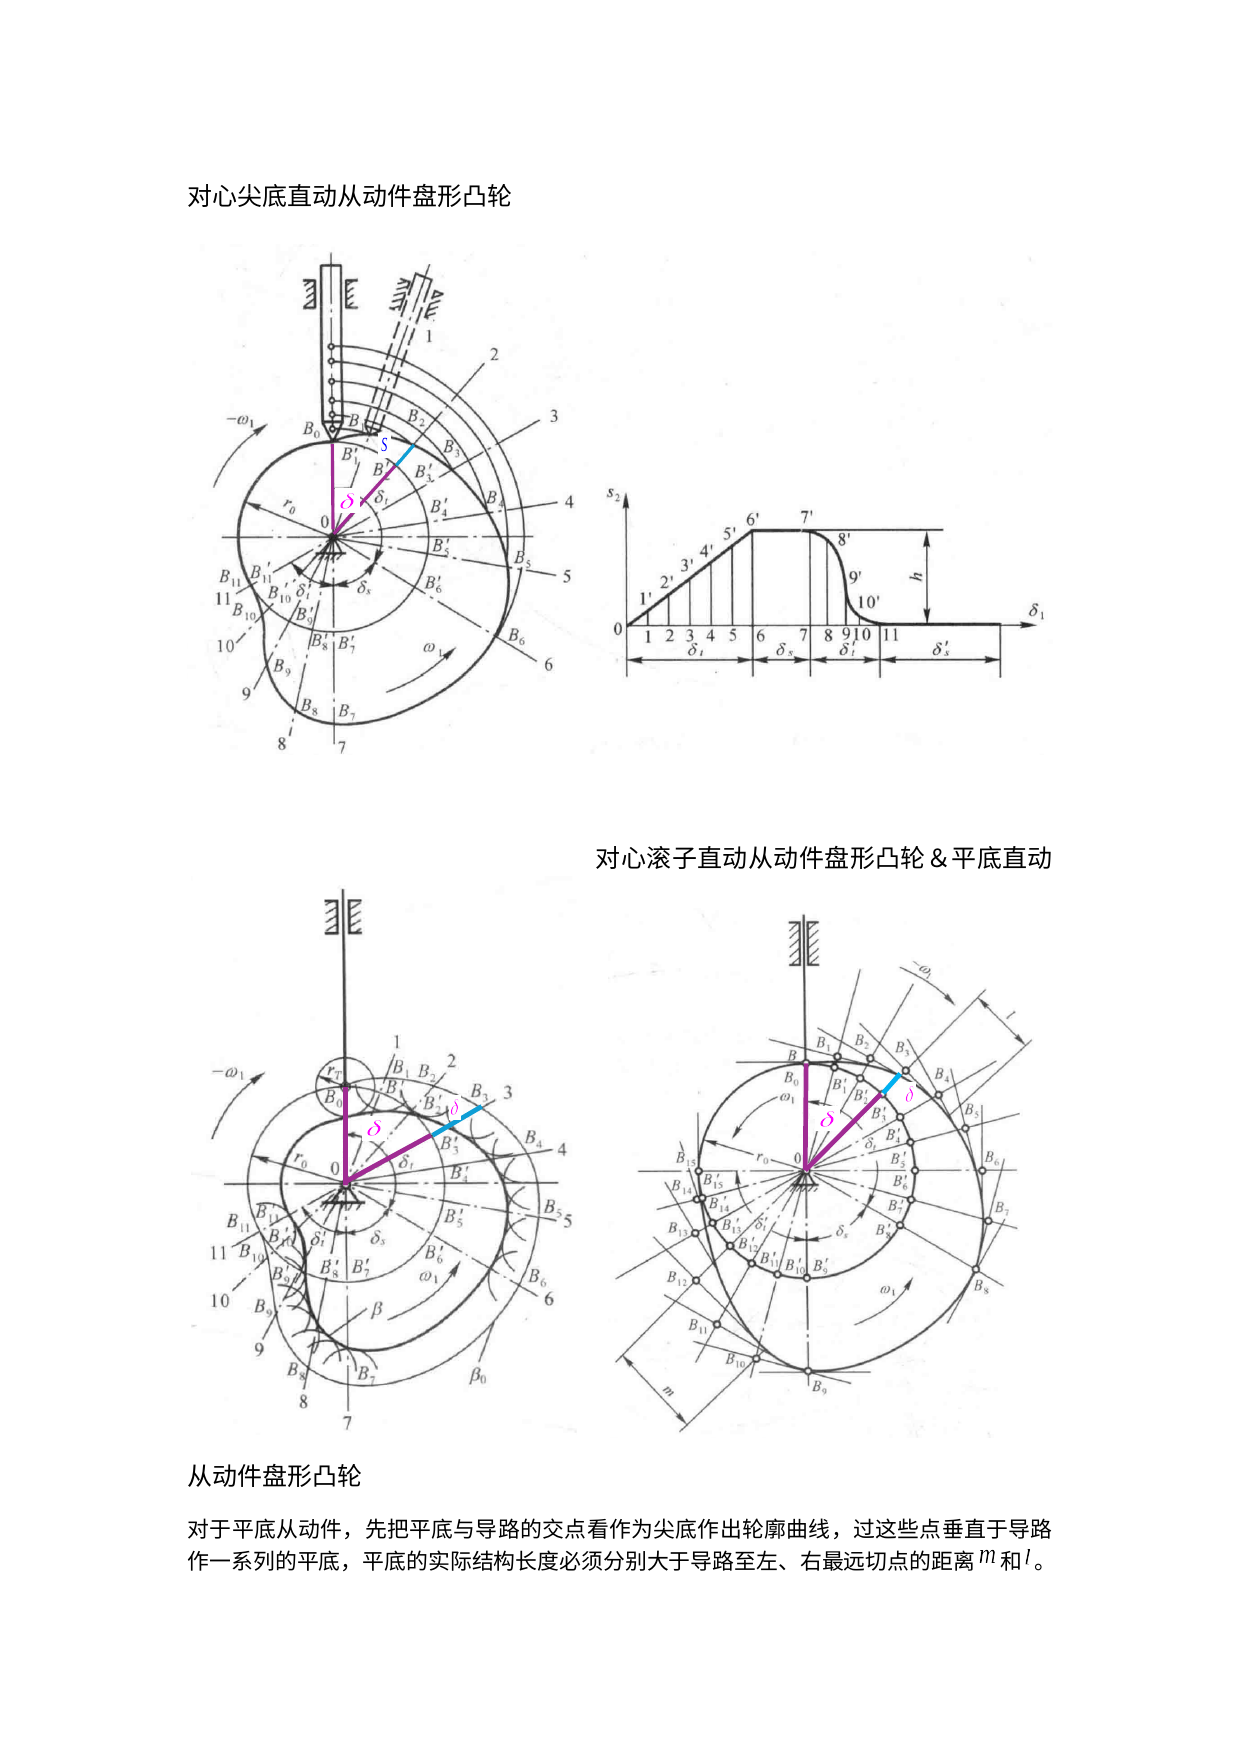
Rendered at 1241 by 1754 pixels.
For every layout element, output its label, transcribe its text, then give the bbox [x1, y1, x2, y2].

text 对于平底从动件，先把平底与导路的交点看作为尖底作出轮廓曲线，过这些点垂直于导路作一系列的平底，平底的实际结构长度必须分别大于导路至左、右最远切点的距离和。 [187, 1511, 1053, 1576]
subtitle 对心尖底直动从动件盘形凸轮 [187, 162, 1053, 227]
picture [608, 908, 1034, 1438]
picture [191, 876, 577, 1435]
picture [187, 244, 1053, 755]
